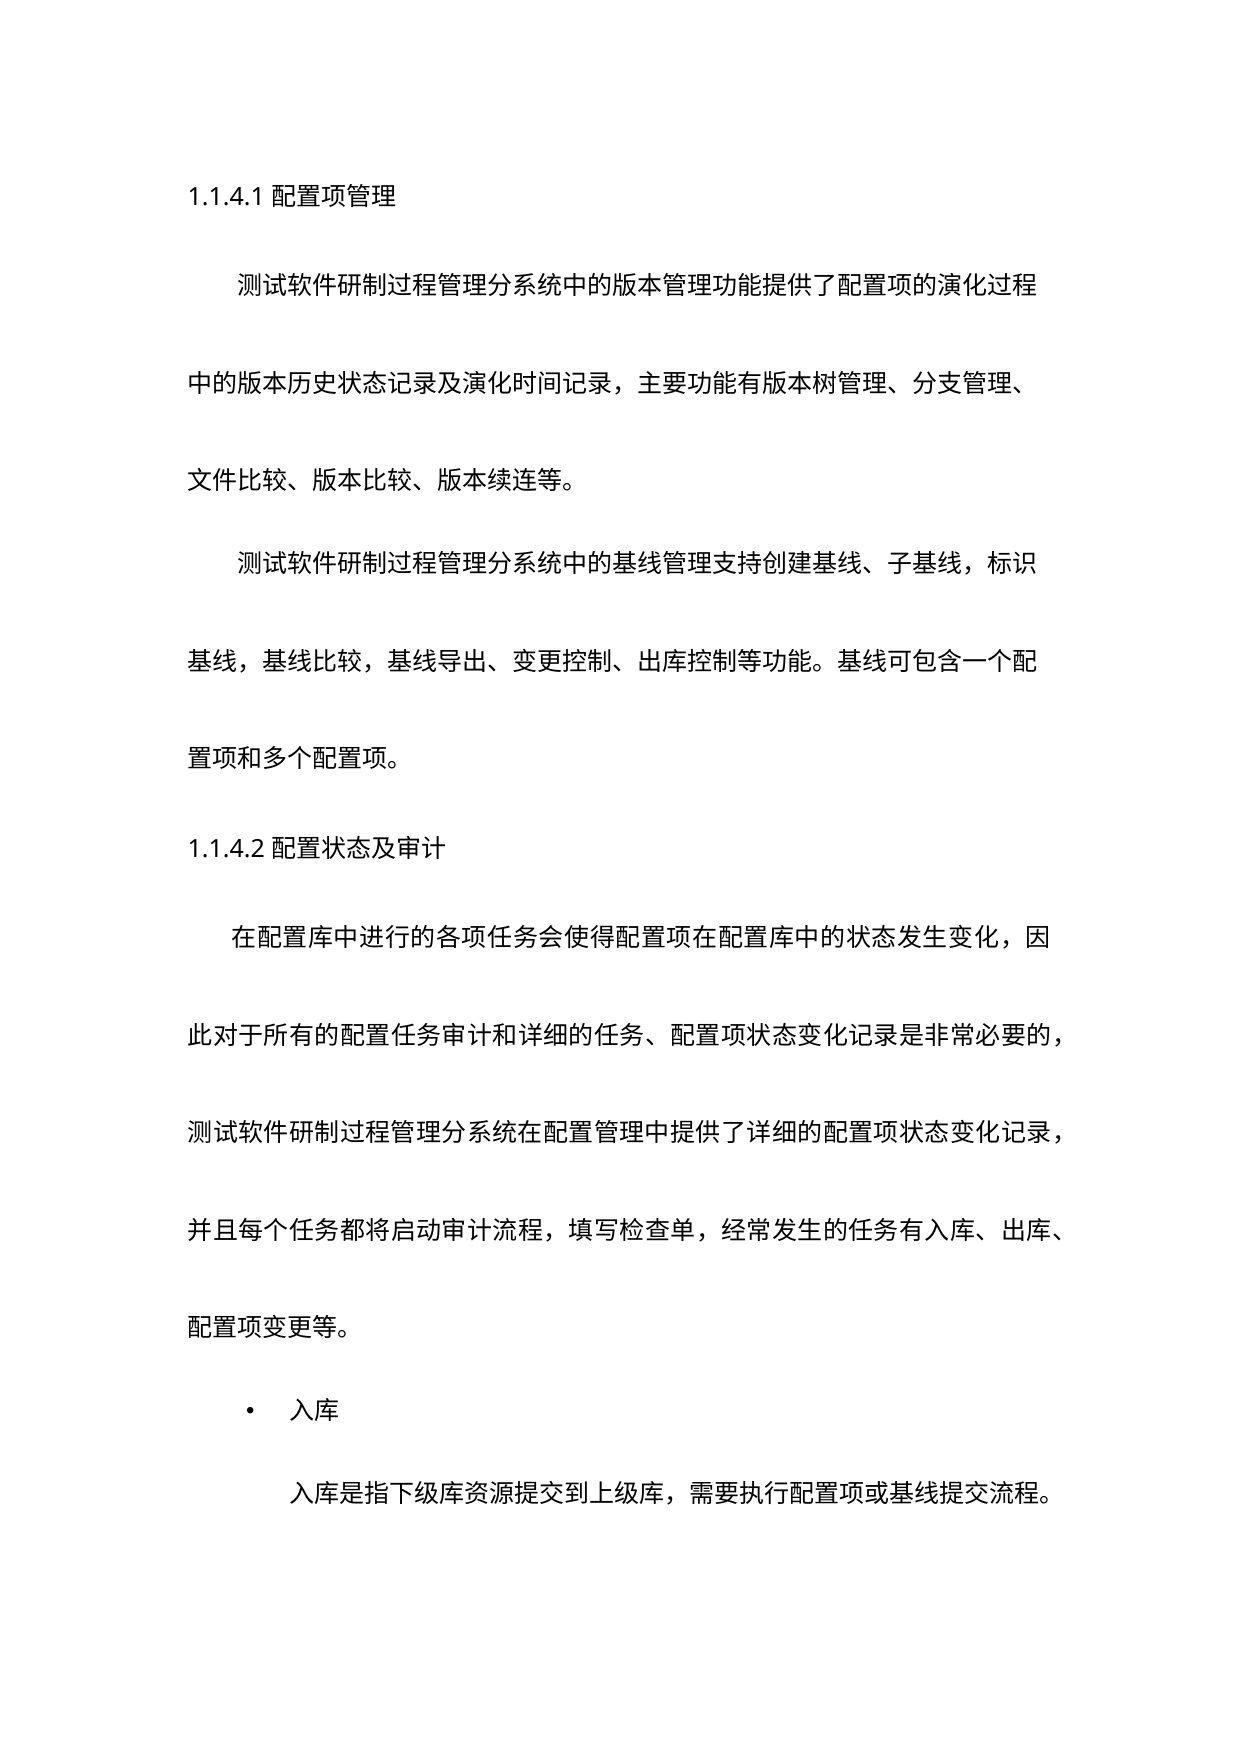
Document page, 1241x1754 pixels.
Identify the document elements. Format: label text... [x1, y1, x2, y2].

subtitle 配置项管理 [187, 162, 1053, 227]
text 测试软件研制过程管理分系统中的基线管理支持创建基线、子基线，标识基线，基线比较，基线导出、变更控制、出库控制等功能。基线可包含一个配置项和多个配置项。 [187, 529, 1053, 789]
text 测试软件研制过程管理分系统中的版本管理功能提供了配置项的演化过程中的版本历史状态记录及演化时间记录，主要功能有版本树管理、分支管理、文件比较、版本比较、版本续连等。 [187, 251, 1053, 511]
list 入库 [246, 1376, 1053, 1441]
subtitle 配置状态及审计 [187, 814, 1053, 879]
text 在配置库中进行的各项任务会使得配置项在配置库中的状态发生变化，因此对于所有的配置任务审计和详细的任务、配置项状态变化记录是非常必要的，测试软件研制过程管理分系统在配置管理中提供了详细的配置项状态变化记录，并且每个任务都将启动审计流程，填写检查单，经常发生的任务有入库、出库、配置项变更等。 [187, 903, 1053, 1358]
list 入库是指下级库资源提交到上级库，需要执行配置项或基线提交流程。 [289, 1459, 1053, 1524]
